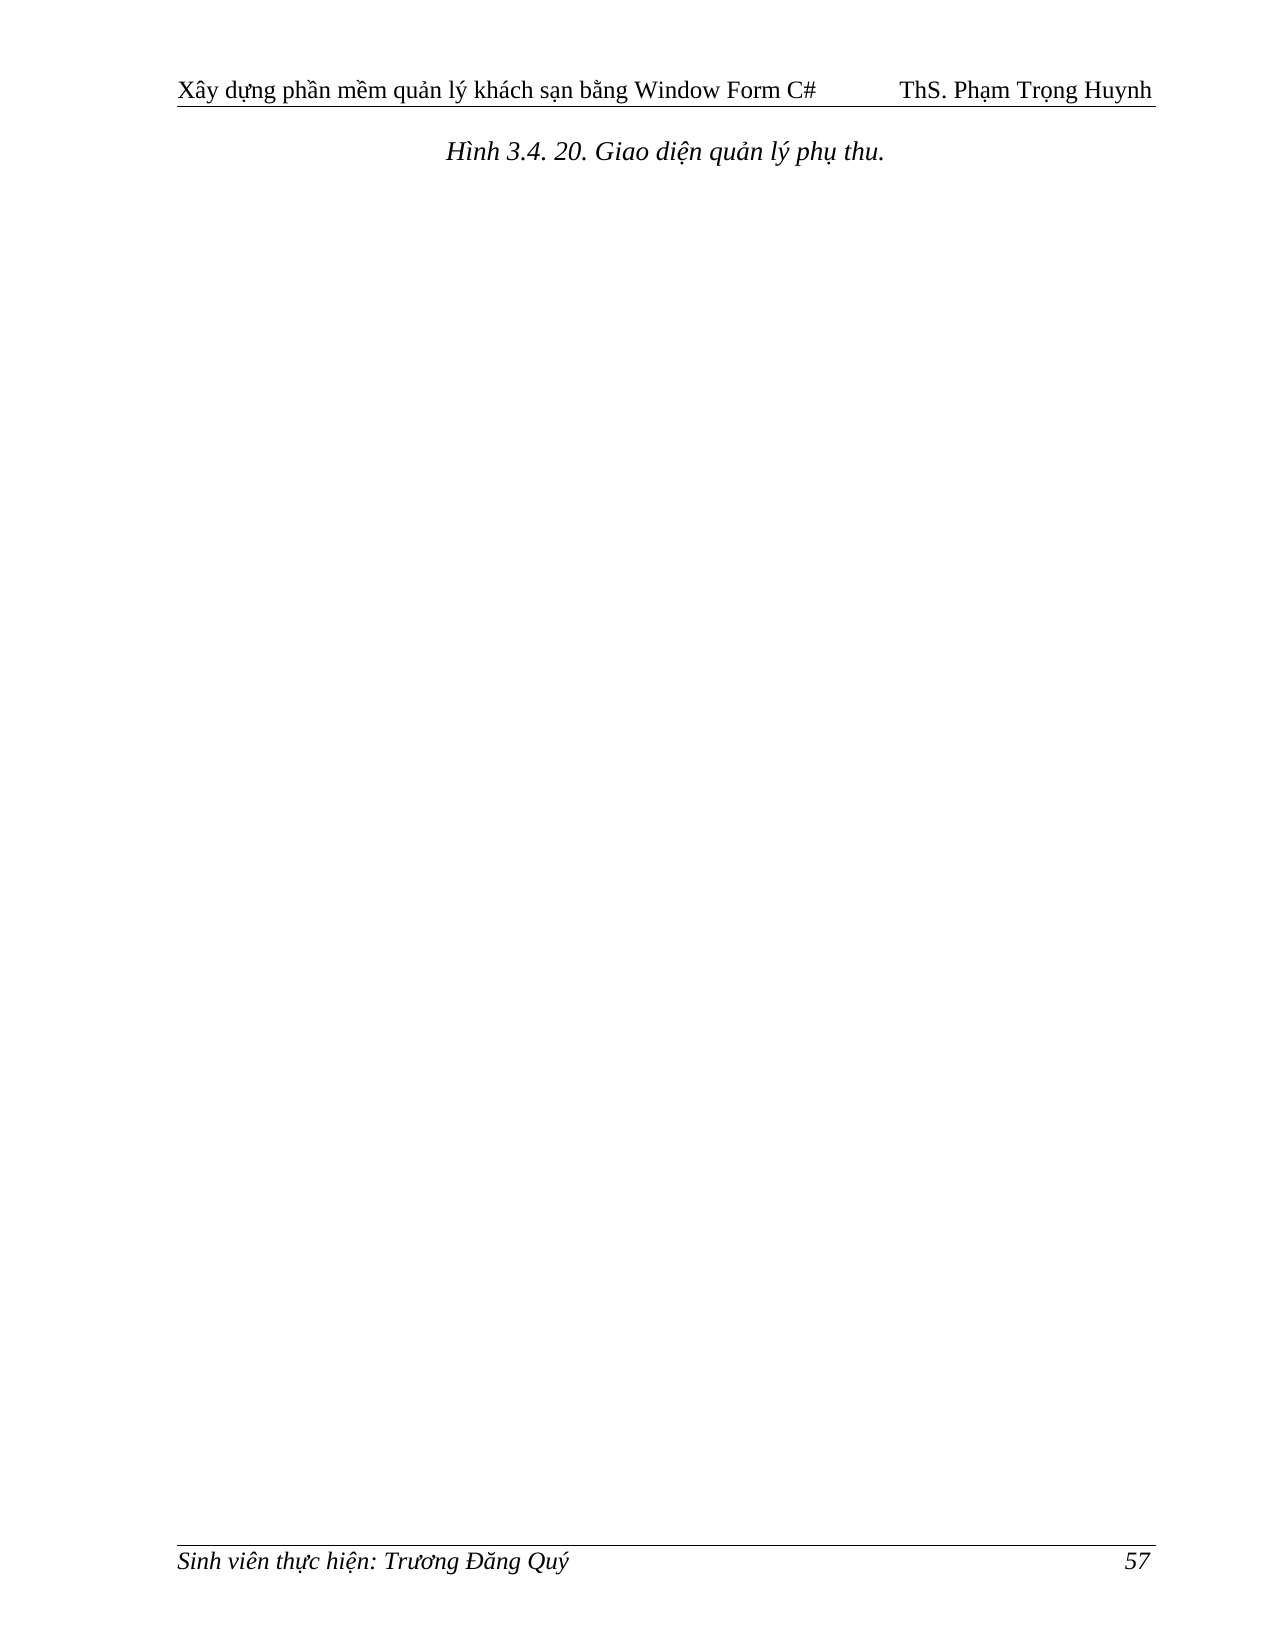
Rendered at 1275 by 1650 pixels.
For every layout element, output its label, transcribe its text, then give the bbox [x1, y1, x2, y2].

text Hình 3.4. 20. Giao diện quản lý phụ thu. [177, 135, 1156, 167]
